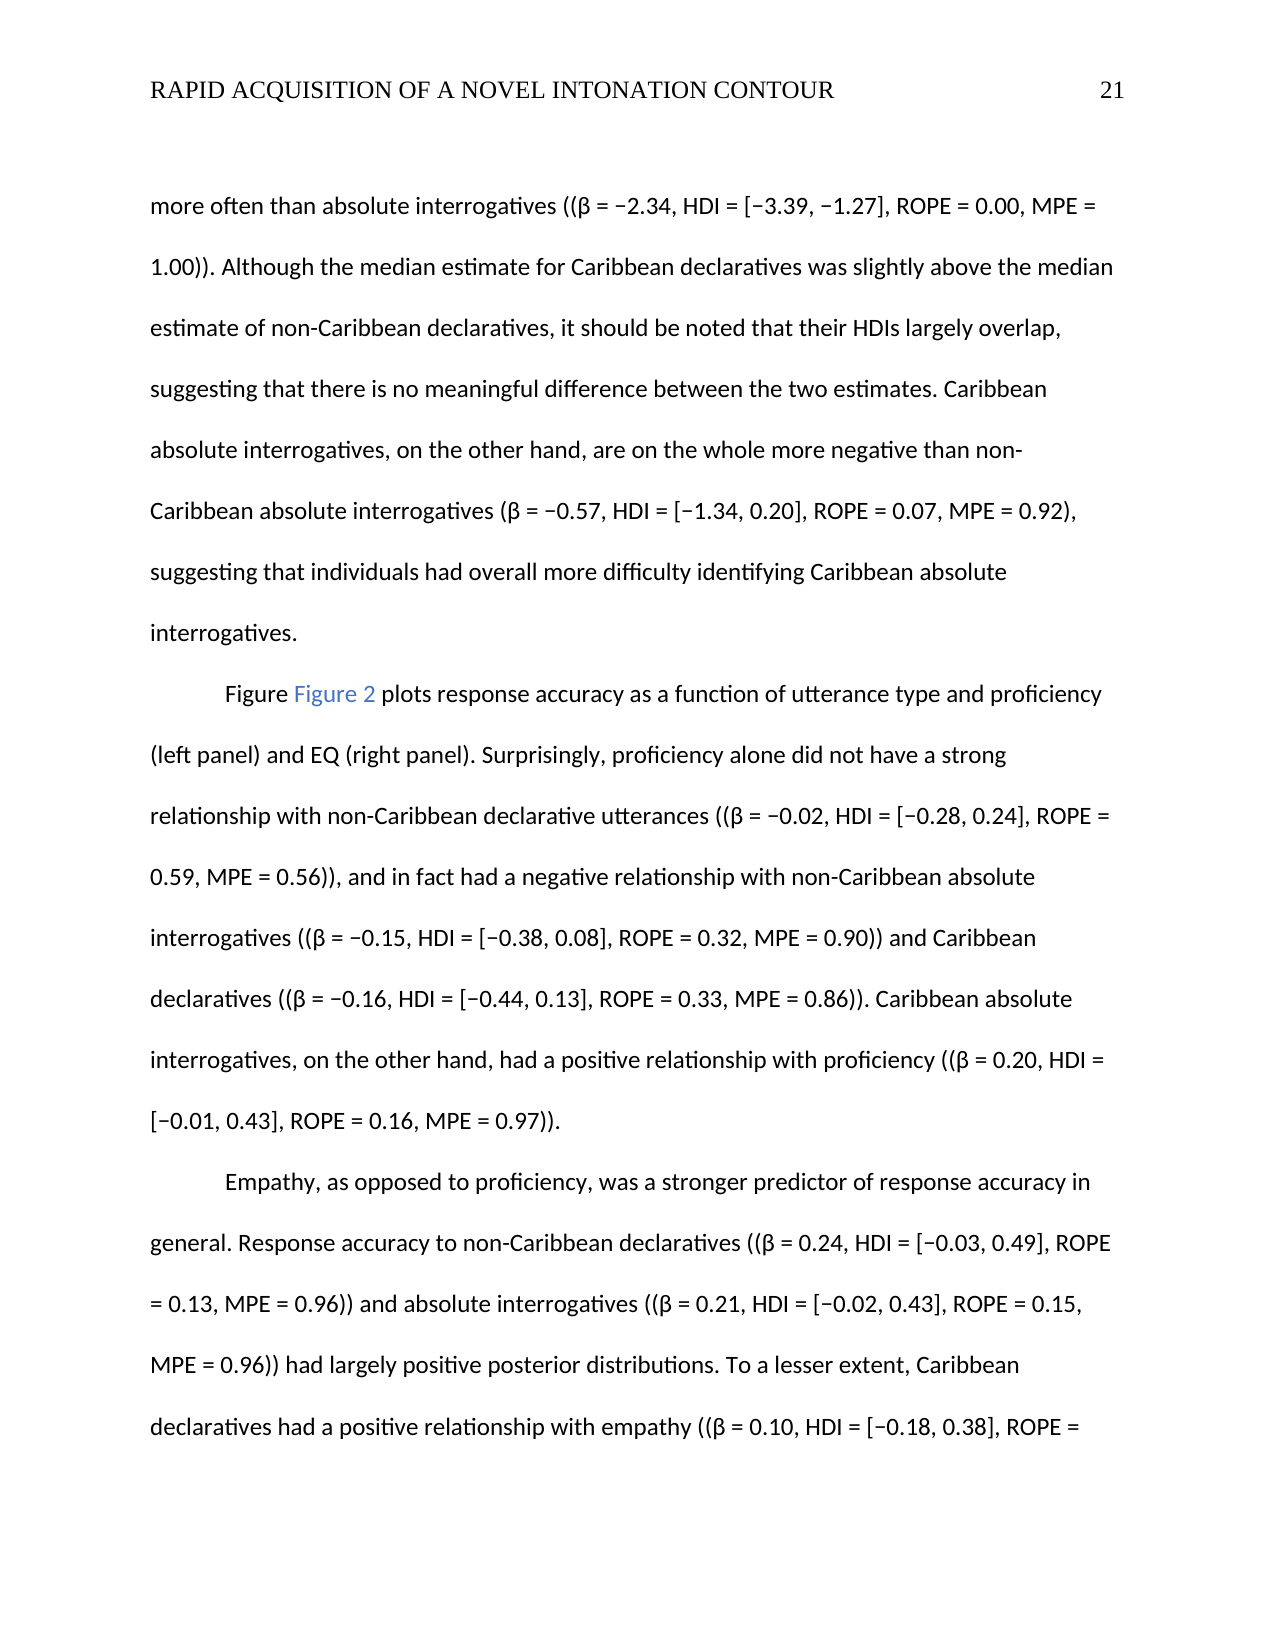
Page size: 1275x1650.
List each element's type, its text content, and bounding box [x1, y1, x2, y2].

text Figure Figure 2 plots response accuracy as a function of utterance type and proficiency (left panel) and EQ (right panel). Surprisingly, proficiency alone did not have a strong relationship with non-Caribbean declarative utterances ((β = −0.02, HDI = [−0.28, 0.24], ROPE = 0.59, MPE = 0.56)), and in fact had a negative relationship with non-Caribbean absolute interrogatives ((β = −0.15, HDI = [−0.38, 0.08], ROPE = 0.32, MPE = 0.90)) and Caribbean declaratives ((β = −0.16, HDI = [−0.44, 0.13], ROPE = 0.33, MPE = 0.86)). Caribbean absolute interrogatives, on the other hand, had a positive relationship with proficiency ((β = 0.20, HDI = [−0.01, 0.43], ROPE = 0.16, MPE = 0.97)). [150, 678, 1125, 1136]
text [150, 190, 1125, 648]
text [150, 1167, 1125, 1441]
